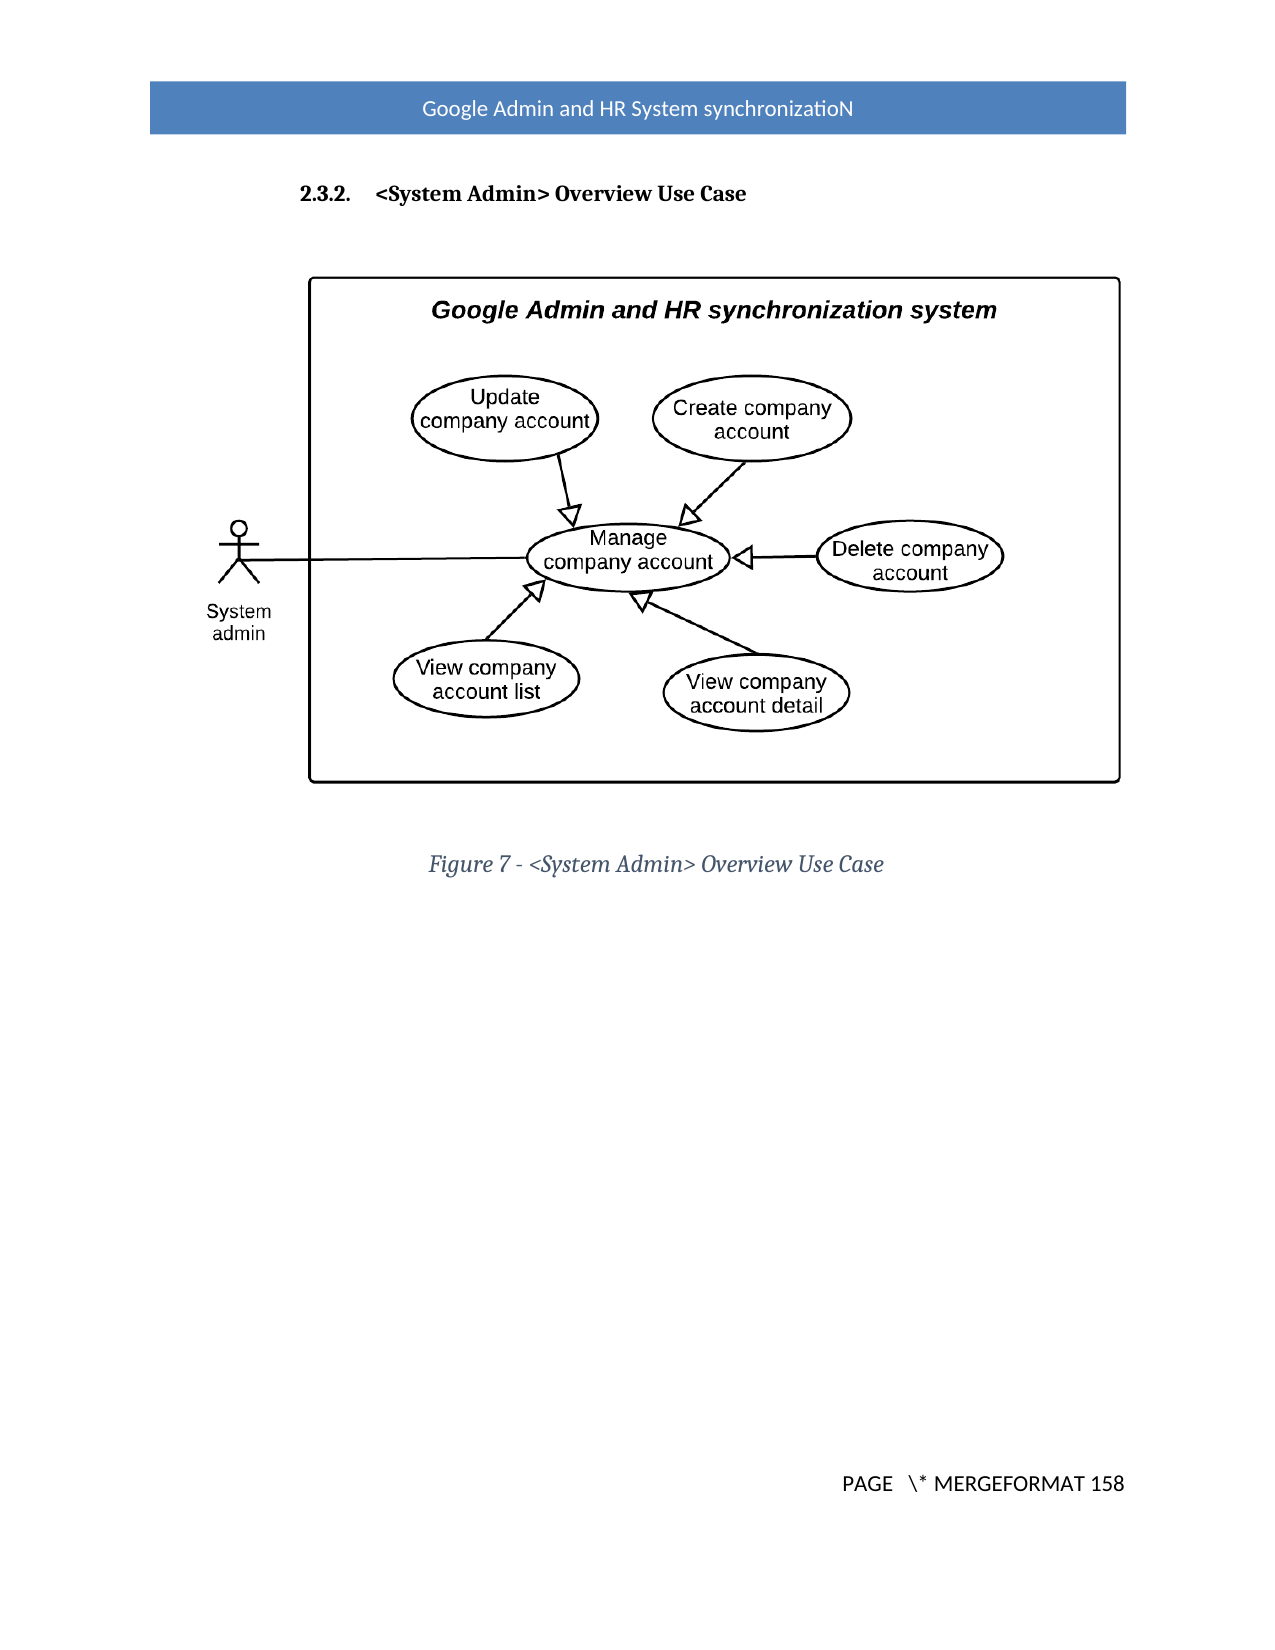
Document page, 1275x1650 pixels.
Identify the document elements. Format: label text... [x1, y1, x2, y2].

picture [187, 240, 1163, 817]
subtitle <System Admin> Overview Use Case [300, 181, 1125, 207]
text Figure 7 - <System Admin> Overview Use Case [187, 849, 1125, 878]
